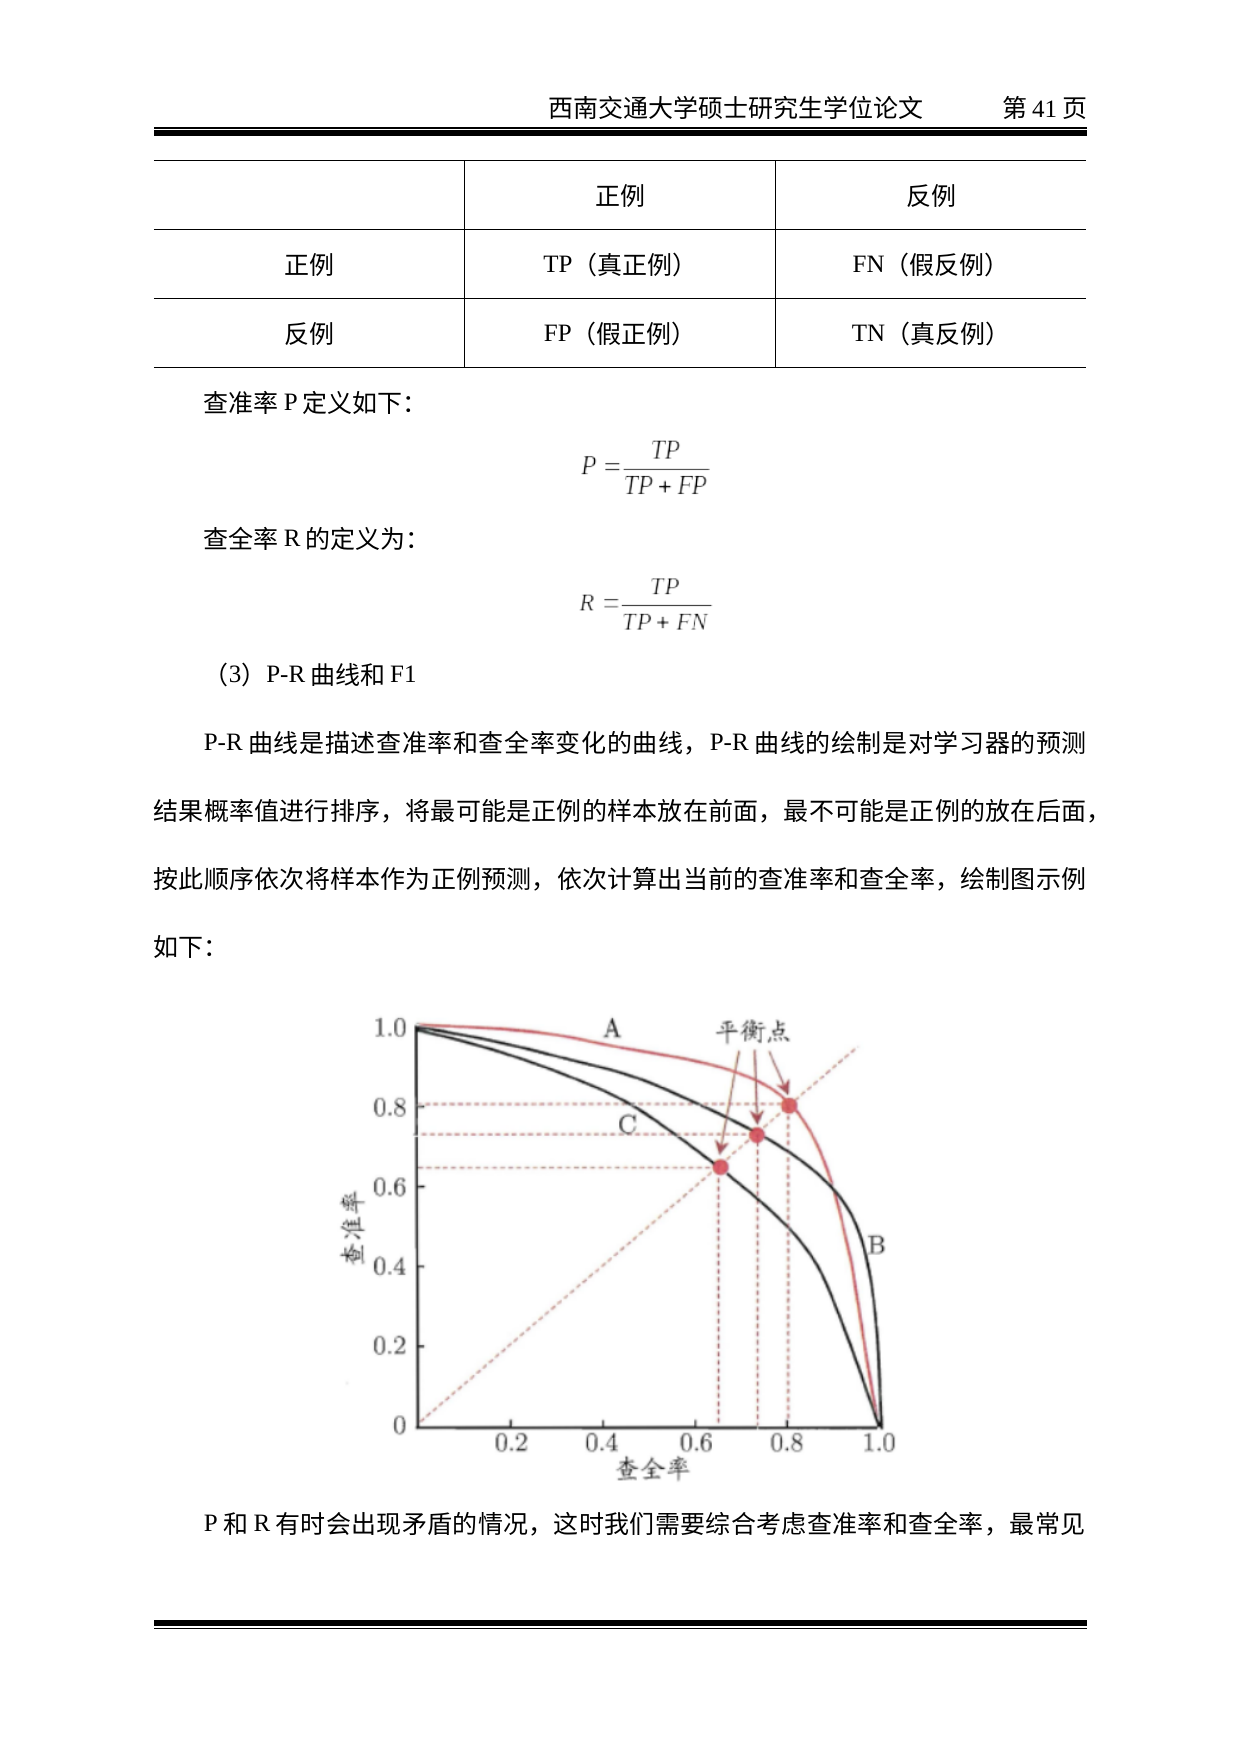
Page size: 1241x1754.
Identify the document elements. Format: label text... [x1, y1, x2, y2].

picture [333, 979, 907, 1488]
table_cell TP（真正例） [465, 230, 775, 298]
text 查准率P定义如下： [153, 368, 1087, 436]
table_cell 正例 [465, 161, 775, 229]
text 查全率R的定义为： [153, 504, 1087, 572]
table_cell TN（真反例） [776, 299, 1086, 367]
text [153, 1488, 1087, 1556]
table_cell 反例 [154, 299, 464, 367]
text P-R曲线是描述查准率和查全率变化的曲线，P-R曲线的绘制是对学习器的预测结果概率值进行排序，将最可能是正例的样本放在前面，最不可能是正例的放在后面，按此顺序依次将样本作为正例预测，依次计算出当前的查准率和查全率，绘制图示例如下： [153, 707, 1087, 979]
table_header 真实情况 [154, 161, 464, 229]
table_cell FP（假正例） [465, 299, 775, 367]
table_cell 反例 [776, 161, 1086, 229]
text （3）P-R曲线和F1 [153, 639, 1087, 707]
table_cell 正例 [154, 230, 464, 298]
table_cell FN（假反例） [776, 230, 1086, 298]
